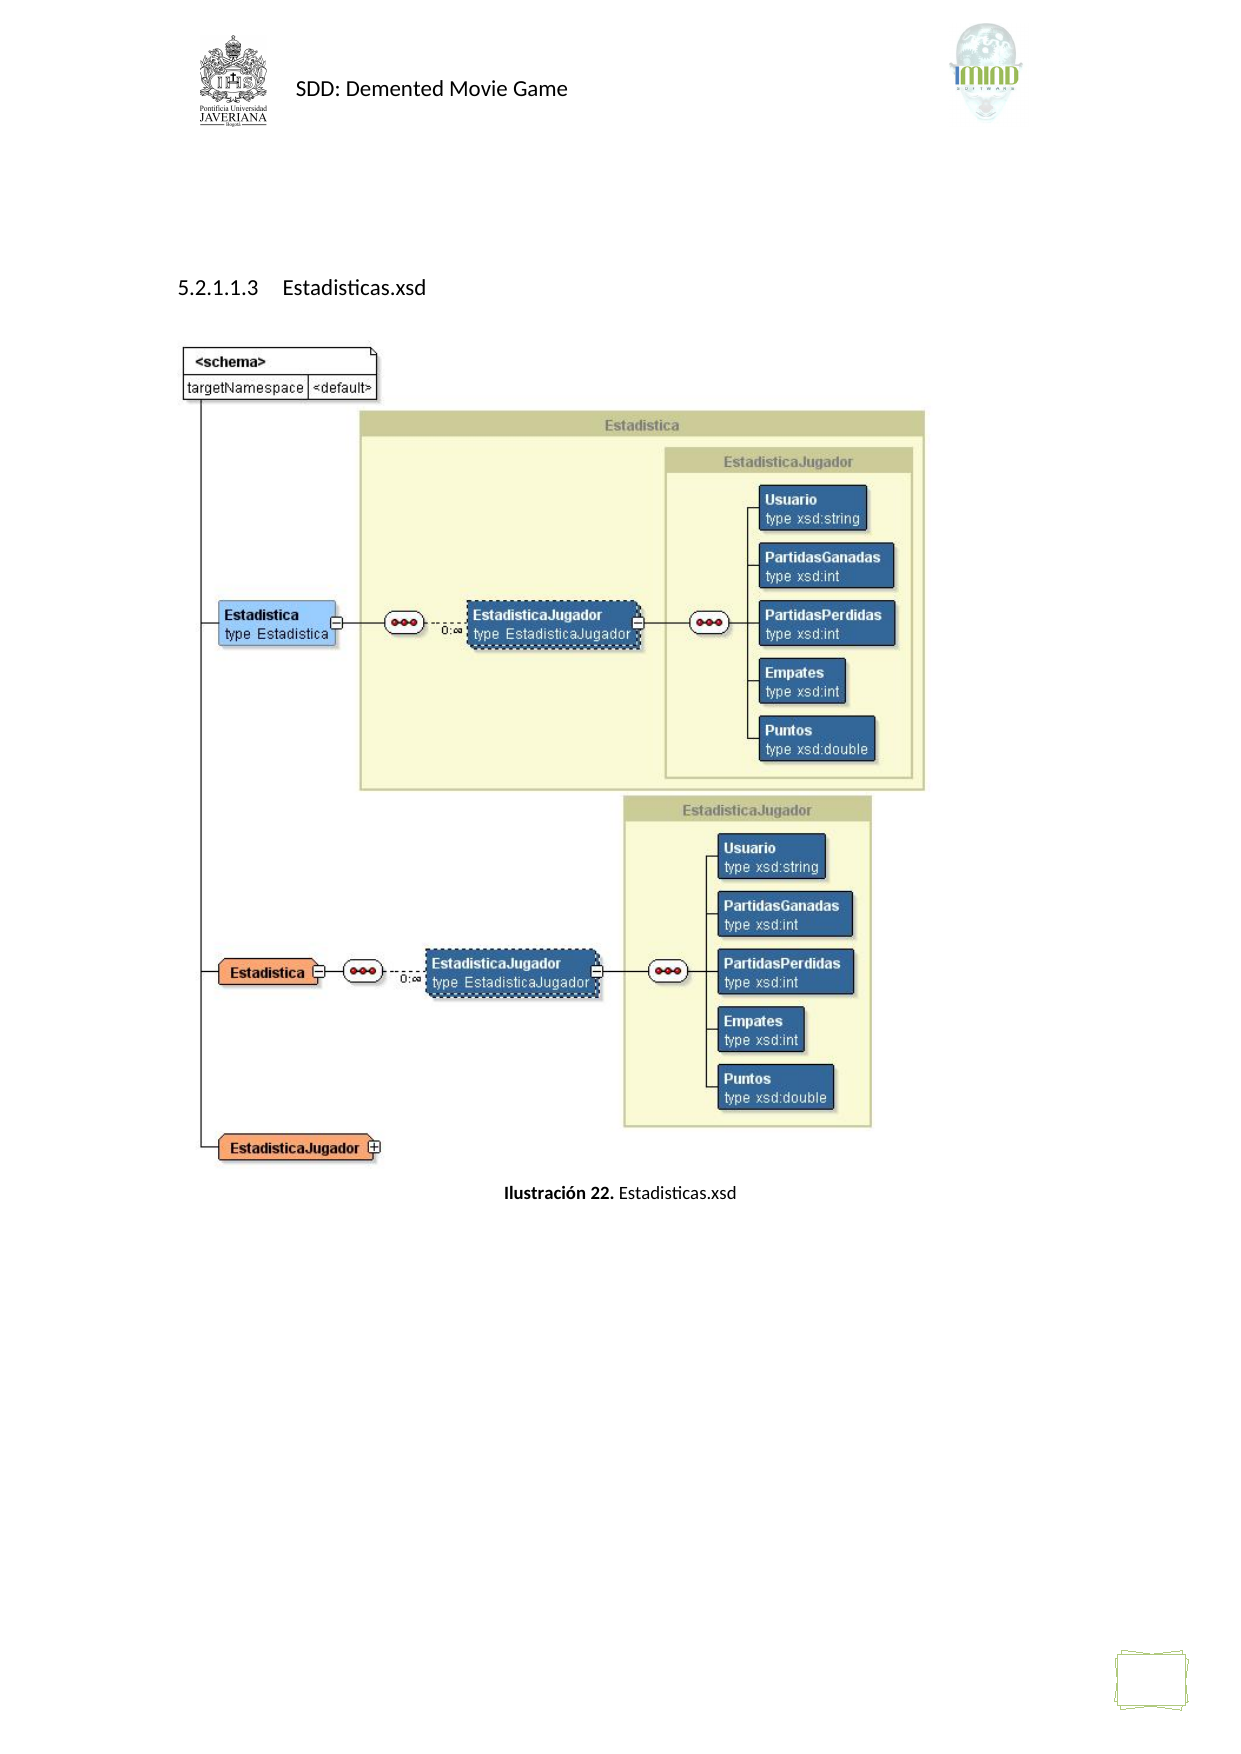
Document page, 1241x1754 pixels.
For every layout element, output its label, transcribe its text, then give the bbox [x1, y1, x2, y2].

picture [177, 340, 1063, 1177]
picture [200, 35, 267, 127]
picture [948, 23, 1029, 127]
subtitle Estadisticas.xsd [177, 273, 1063, 302]
